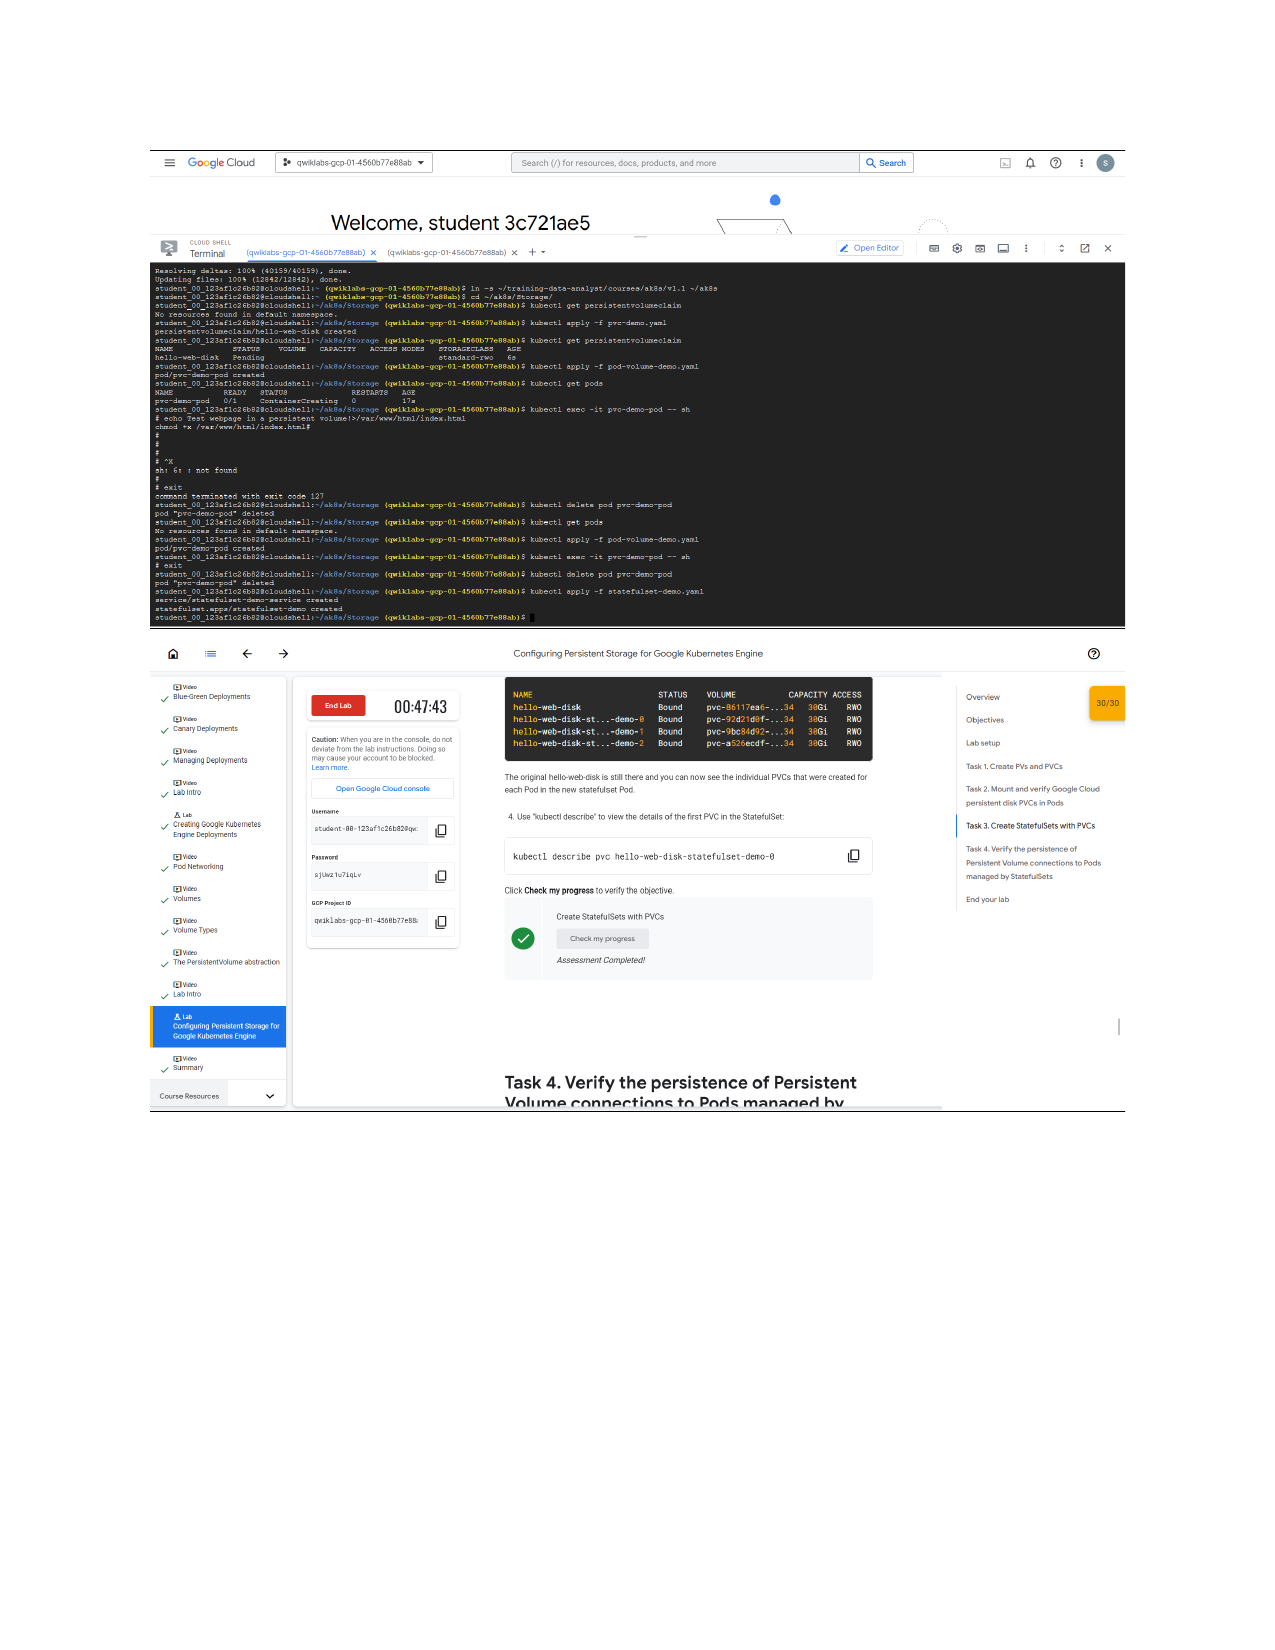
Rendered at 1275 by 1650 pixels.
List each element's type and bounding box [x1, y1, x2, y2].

picture [150, 150, 1125, 629]
picture [150, 636, 1125, 1112]
